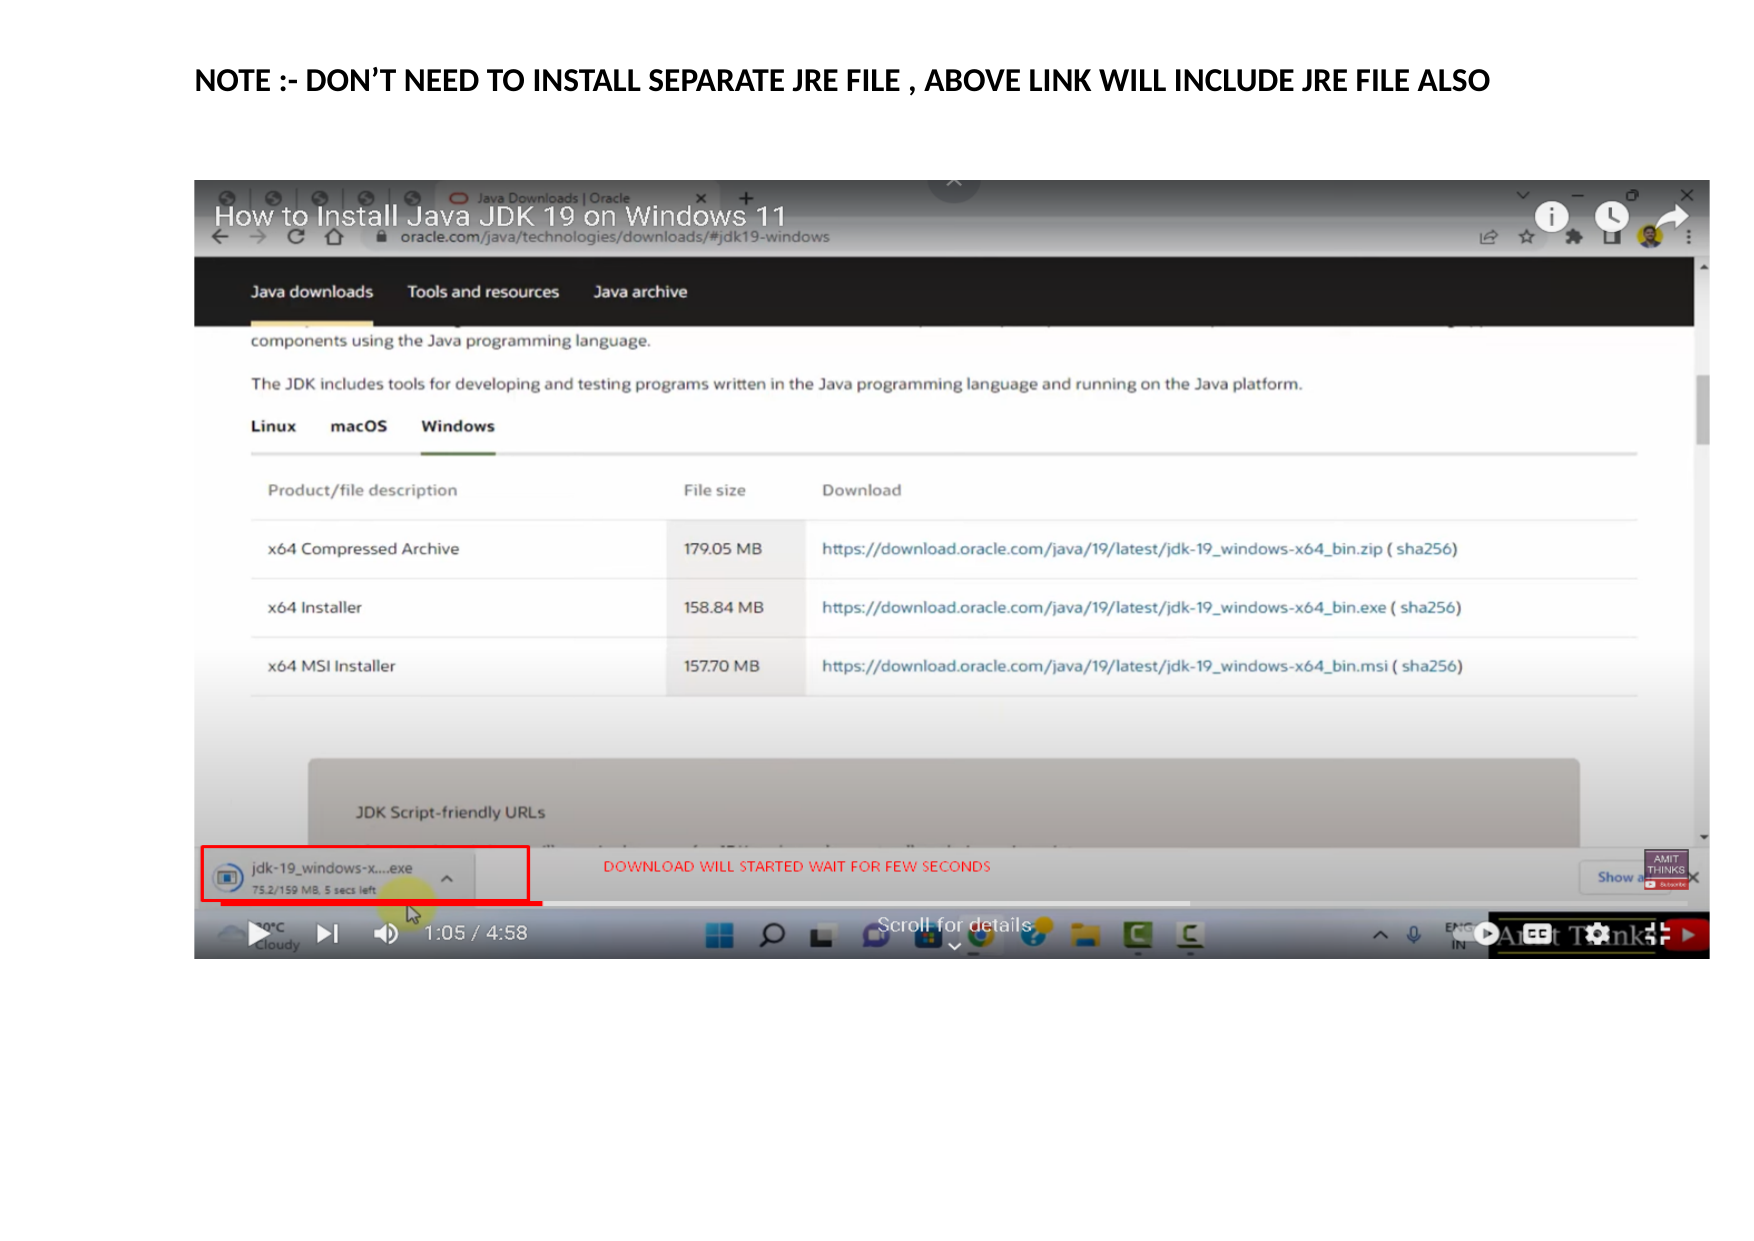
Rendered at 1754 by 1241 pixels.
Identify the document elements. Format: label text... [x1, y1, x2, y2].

text NOTE :- DON’T NEED TO INSTALL SEPARATE JRE FILE , ABOVE LINK WILL INCLUDE JRE FILE ALSO [119, 59, 1709, 100]
picture [194, 180, 1710, 959]
